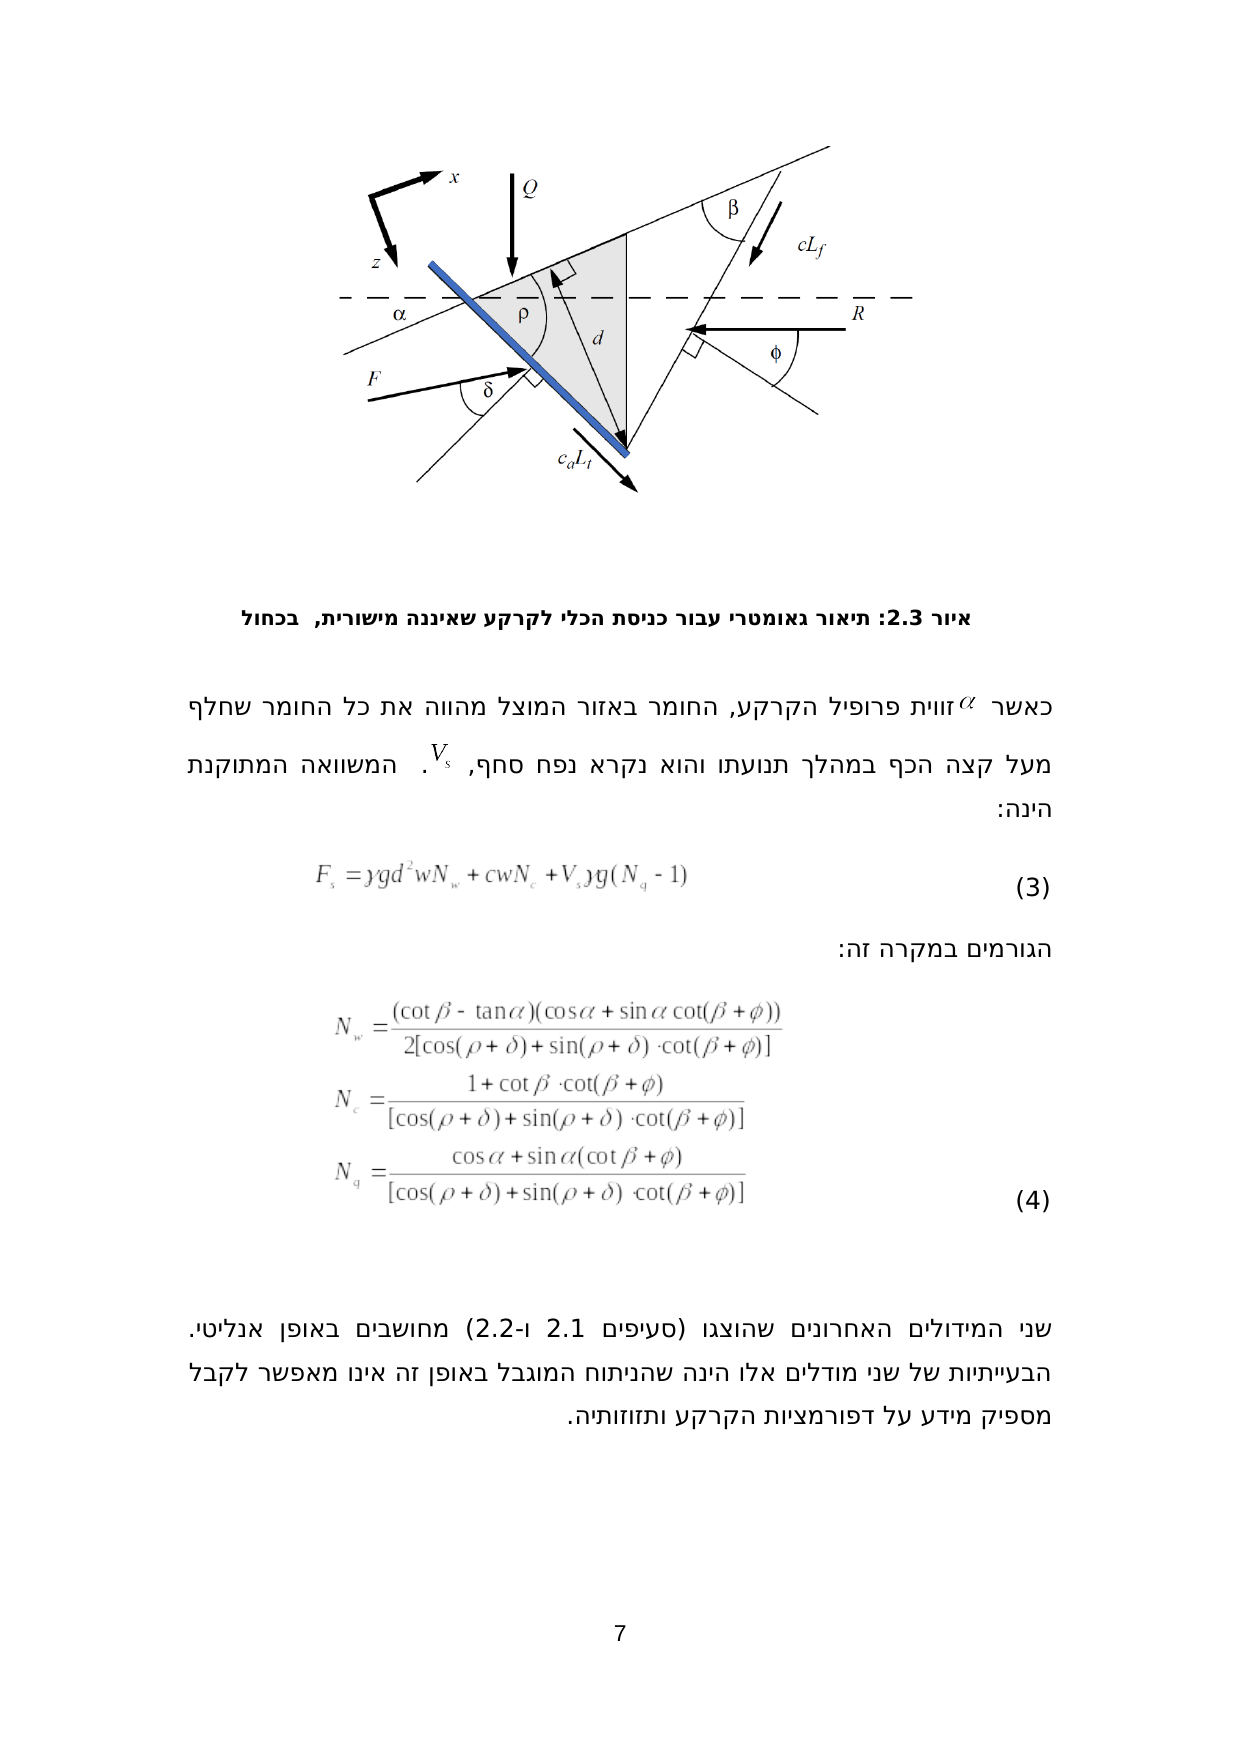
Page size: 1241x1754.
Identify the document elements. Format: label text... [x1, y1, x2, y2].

text שני המידולים האחרונים שהוצגו (סעיפים 2.1 ו-2.2) מחושבים באופן אנליטי. הבעייתיות של שני מודלים אלו הינה שהניתוח המוגבל באופן זה אינו מאפשר לקבל מספיק מידע על דפורמציות הקרקע ותזוזותיה. [187, 1314, 1053, 1431]
text הגורמים במקרה זה: [187, 934, 1053, 963]
text כאשר זווית פרופיל הקרקע, החומר באזור המוצל מהווה את כל החומר שחלף מעל קצה הכף במהלך תנועתו והוא נקרא נפח סחף, . המשוואה המתוקנת הינה: [187, 692, 1053, 824]
picture [318, 146, 922, 498]
